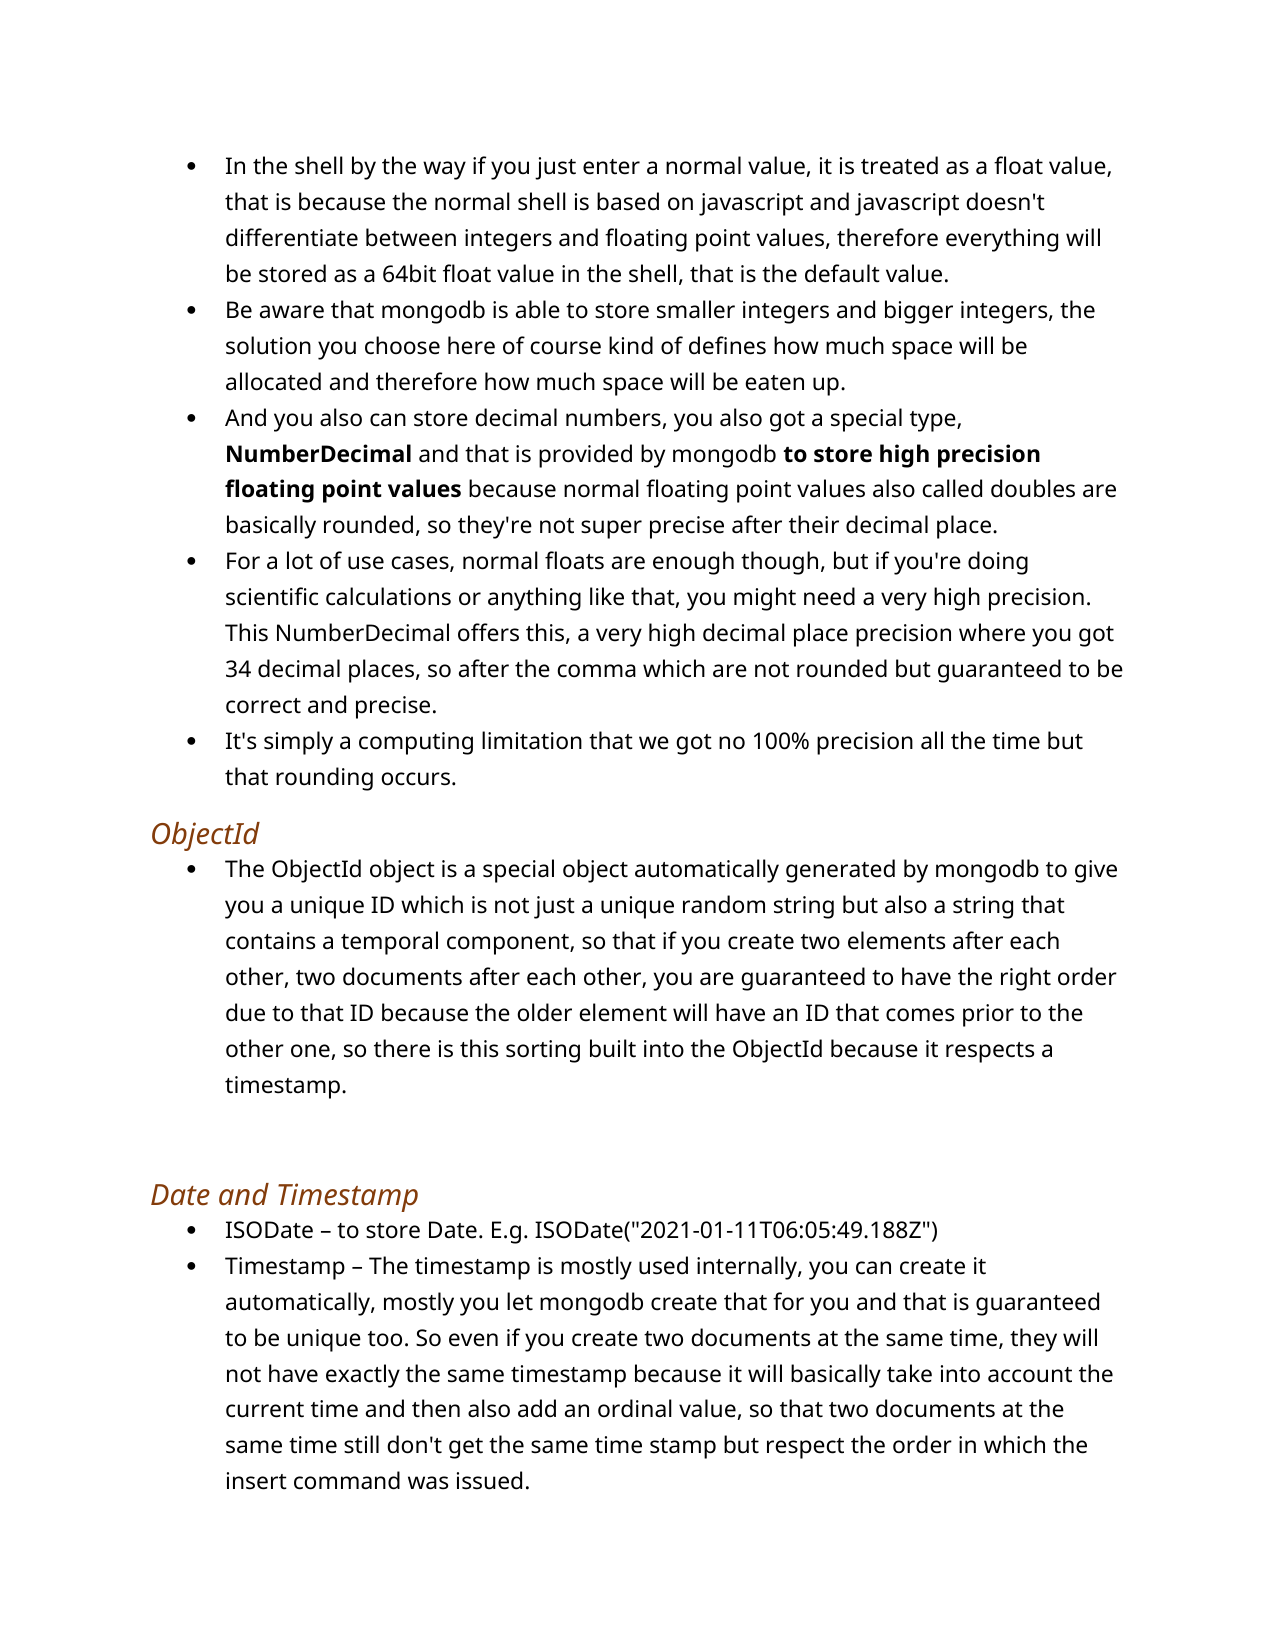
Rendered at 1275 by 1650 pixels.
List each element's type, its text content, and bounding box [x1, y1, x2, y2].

list It's simply a computing limitation that we got no 100% precision all the time but that rounding occurs. [187, 725, 1125, 792]
subtitle ObjectId [150, 813, 1125, 853]
list Be aware that mongodb is able to store smaller integers and bigger integers, the solution you choose here of course kind of defines how much space will be allocated and therefore how much space will be eaten up. [187, 294, 1125, 397]
list The ObjectId object is a special object automatically generated by mongodb to give you a unique ID which is not just a unique random string but also a string that contains a temporal component, so that if you create two elements after each other, two documents after each other, you are guaranteed to have the right order due to that ID because the older element will have an ID that comes prior to the other one, so there is this sorting built into the ObjectId because it respects a timestamp. [187, 853, 1125, 1100]
subtitle Date and Timestamp [150, 1174, 1125, 1214]
list Timestamp – The timestamp is mostly used internally, you can create it automatically, mostly you let mongodb create that for you and that is guaranteed to be unique too. So even if you create two documents at the same time, they will not have exactly the same timestamp because it will basically take into account the current time and then also add an ordinal value, so that two documents at the same time still don't get the same time stamp but respect the order in which the insert command was issued. [187, 1250, 1125, 1497]
list In the shell by the way if you just enter a normal value, it is treated as a float value, that is because the normal shell is based on javascript and javascript doesn't differentiate between integers and floating point values, therefore everything will be stored as a 64bit float value in the shell, that is the default value. [187, 150, 1125, 289]
list ISODate – to store Date. E.g. ISODate("2021-01-11T06:05:49.188Z") [187, 1214, 1125, 1245]
list For a lot of use cases, normal floats are enough though, but if you're doing scientific calculations or anything like that, you might need a very high precision. This NumberDecimal offers this, a very high decimal place precision where you got 34 decimal places, so after the comma which are not rounded but guaranteed to be correct and precise. [187, 545, 1125, 720]
list And you also can store decimal numbers, you also got a special type, NumberDecimal and that is provided by mongodb to store high precision floating point values because normal floating point values also called doubles are basically rounded, so they're not super precise after their decimal place. [187, 402, 1125, 541]
